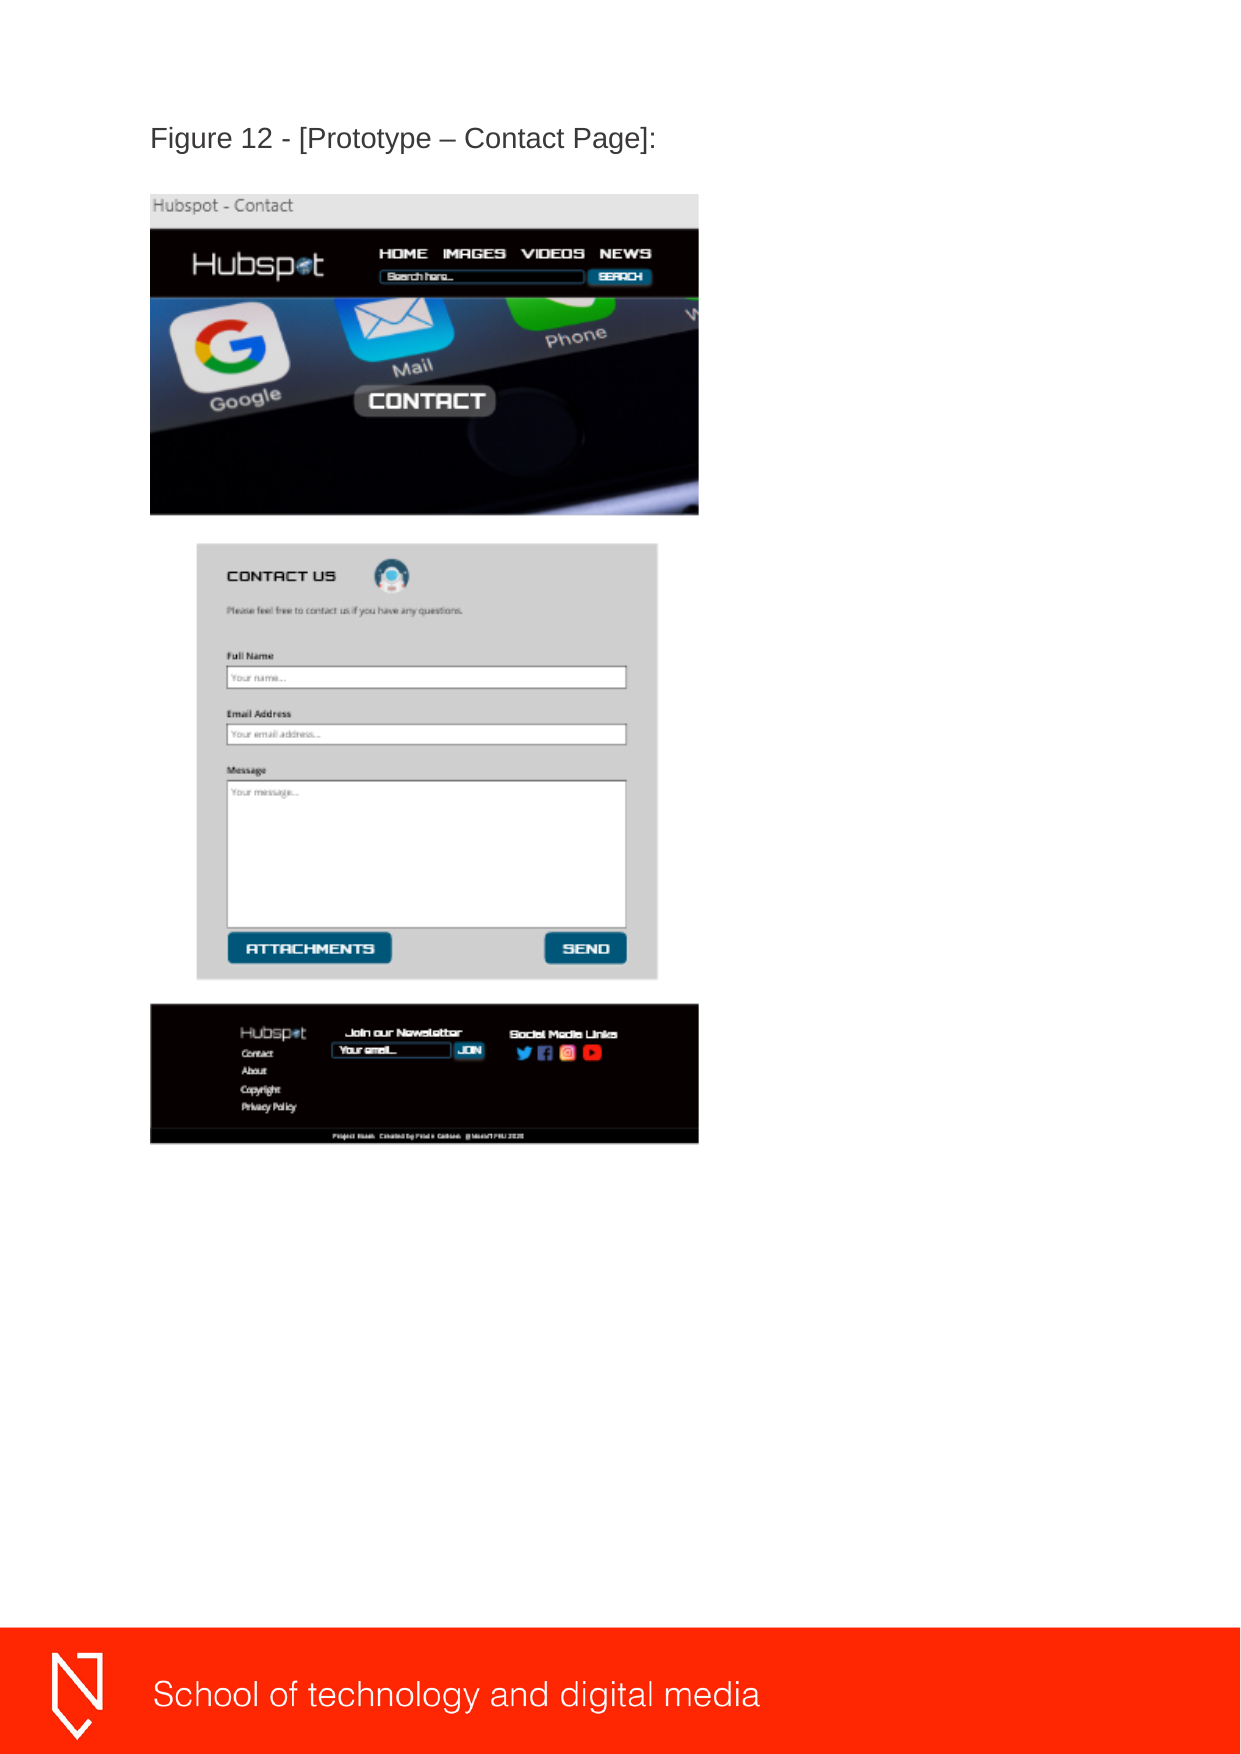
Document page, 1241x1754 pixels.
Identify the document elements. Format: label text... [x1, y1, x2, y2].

text Figure 12 - [Prototype – Contact Page]: [150, 121, 1090, 154]
picture [0, 1618, 1241, 1754]
picture [150, 194, 699, 1145]
